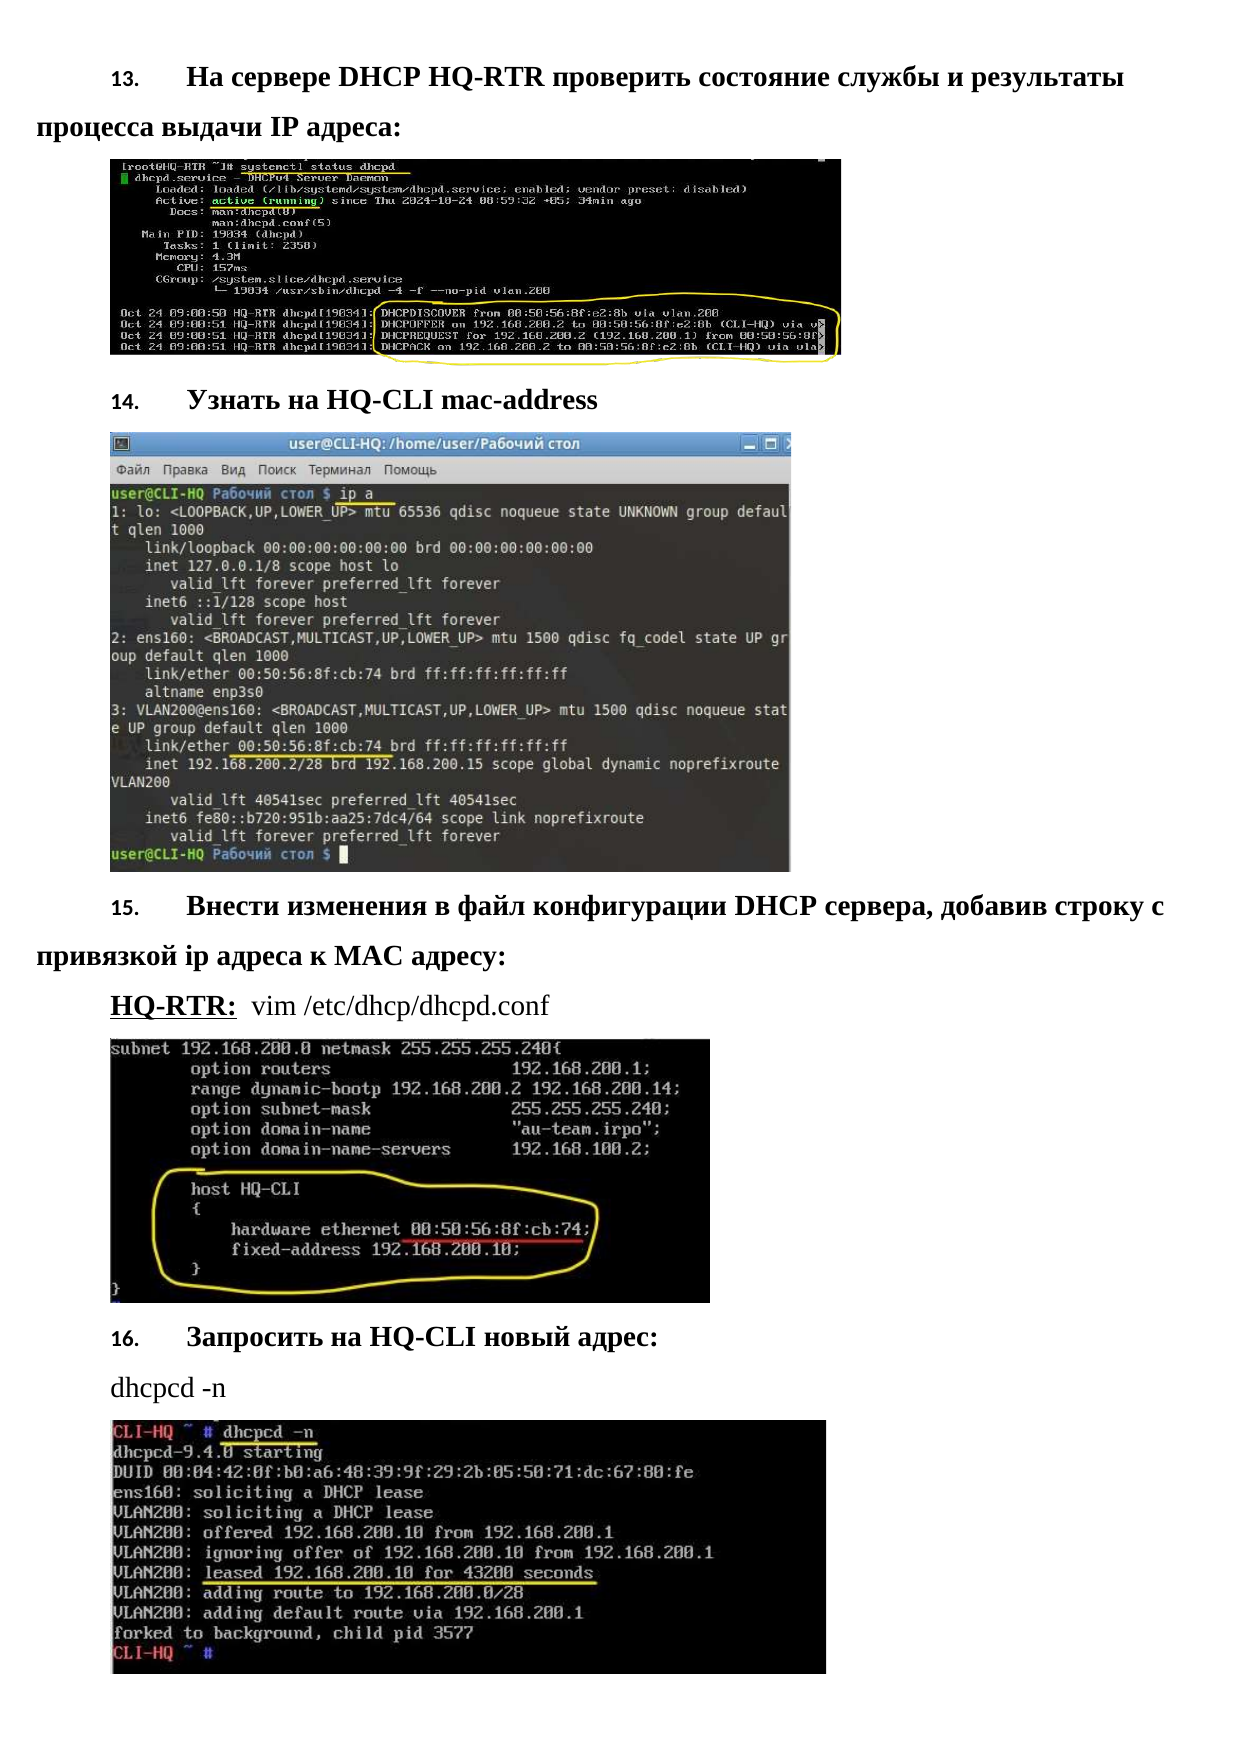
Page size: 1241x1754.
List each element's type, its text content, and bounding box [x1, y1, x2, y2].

list Узнать на HQ-CLI mac-address [36, 382, 1202, 416]
list На сервере DHCP HQ-RTR проверить состояние службы и результаты процесса выдачи IP адреса: [36, 59, 1202, 143]
picture [110, 432, 792, 872]
text HQ-RTR: vim /etc/dhcp/dhcpd.conf [36, 988, 1202, 1022]
picture [110, 1038, 710, 1303]
list Внести изменения в файл конфигурации DHCP сервера, добавив строку с привязкой ip адреса к MAC адресу: [36, 888, 1202, 972]
picture [110, 159, 842, 366]
text dhcpcd -n [36, 1370, 1202, 1403]
picture [110, 1420, 827, 1674]
list Запросить на HQ-CLI новый адрес: [36, 1319, 1202, 1353]
